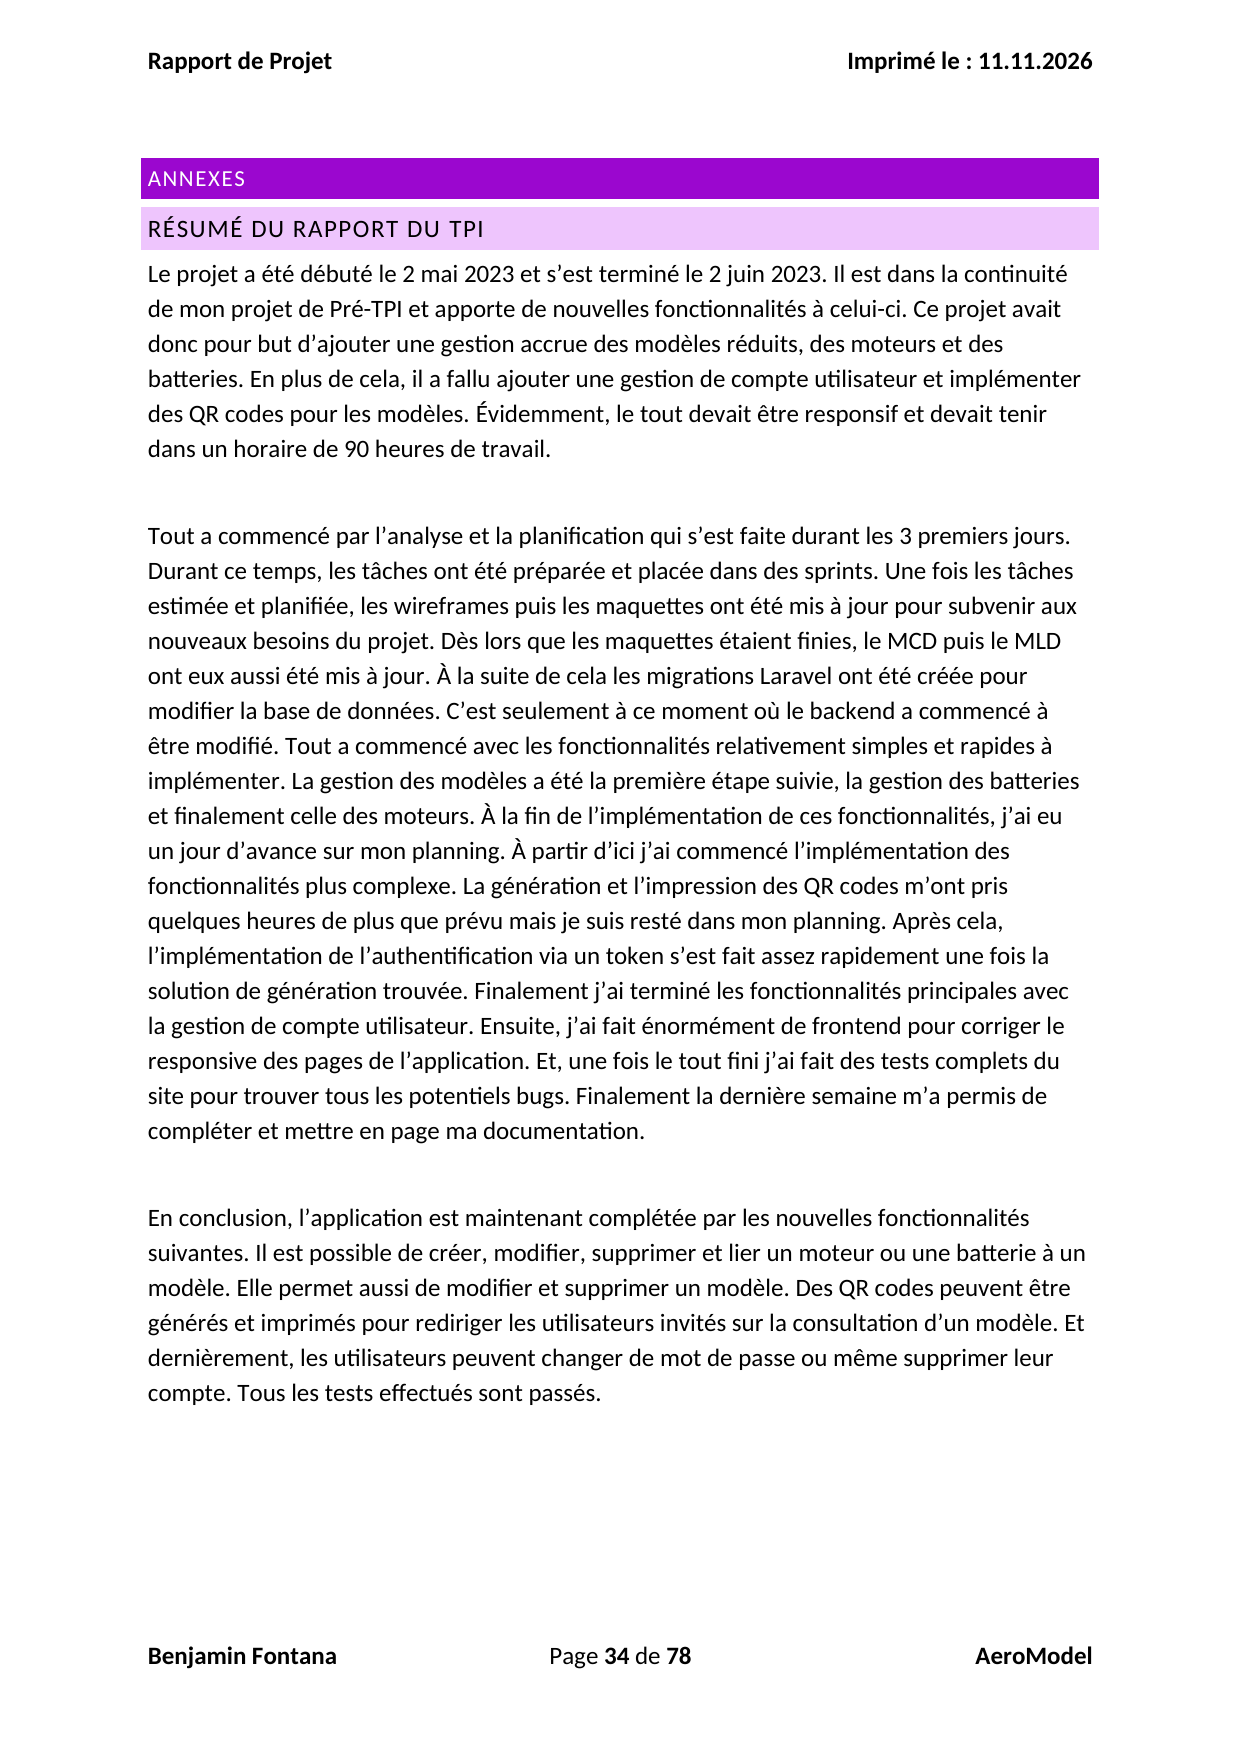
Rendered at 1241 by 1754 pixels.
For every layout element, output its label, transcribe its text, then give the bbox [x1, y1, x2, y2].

text En conclusion, l’application est maintenant complétée par les nouvelles fonctionnalités suivantes. Il est possible de créer, modifier, supprimer et lier un moteur ou une batterie à un modèle. Elle permet aussi de modifier et supprimer un modèle. Des QR codes peuvent être générés et imprimés pour rediriger les utilisateurs invités sur la consultation d’un modèle. Et dernièrement, les utilisateurs peuvent changer de mot de passe ou même supprimer leur compte. Tous les tests effectués sont passés. [148, 1202, 1092, 1407]
text Le projet a été débuté le 2 mai 2023 et s’est terminé le 2 juin 2023. Il est dans la continuité de mon projet de Pré-TPI et apporte de nouvelles fonctionnalités à celui-ci. Ce projet avait donc pour but d’ajouter une gestion accrue des modèles réduits, des moteurs et des batteries. En plus de cela, il a fallu ajouter une gestion de compte utilisateur et implémenter des QR codes pour les modèles. Évidemment, le tout devait être responsif et devait tenir dans un horaire de 90 heures de travail. [148, 259, 1092, 464]
text Tout a commencé par l’analyse et la planification qui s’est faite durant les 3 premiers jours. Durant ce temps, les tâches ont été préparée et placée dans des sprints. Une fois les tâches estimée et planifiée, les wireframes puis les maquettes ont été mis à jour pour subvenir aux nouveaux besoins du projet. Dès lors que les maquettes étaient finies, le MCD puis le MLD ont eux aussi été mis à jour. À la suite de cela les migrations Laravel ont été créée pour modifier la base de données. C’est seulement à ce moment où le backend a commencé à être modifié. Tout a commencé avec les fonctionnalités relativement simples et rapides à implémenter. La gestion des modèles a été la première étape suivie, la gestion des batteries et finalement celle des moteurs. À la fin de l’implémentation de ces fonctionnalités, j’ai eu un jour d’avance sur mon planning. À partir d’ici j’ai commencé l’implémentation des fonctionnalités plus complexe. La génération et l’impression des QR codes m’ont pris quelques heures de plus que prévu mais je suis resté dans mon planning. Après cela, l’implémentation de l’authentification via un token s’est fait assez rapidement une fois la solution de génération trouvée. Finalement j’ai terminé les fonctionnalités principales avec la gestion de compte utilisateur. Ensuite, j’ai fait énormément de frontend pour corriger le responsive des pages de l’application. Et, une fois le tout fini j’ai fait des tests complets du site pour trouver tous les potentiels bugs. Finalement la dernière semaine m’a permis de compléter et mettre en page ma documentation. [148, 520, 1092, 1146]
subtitle Annexes [148, 164, 1092, 192]
subtitle Résumé du rapport du TPI [148, 213, 1092, 244]
